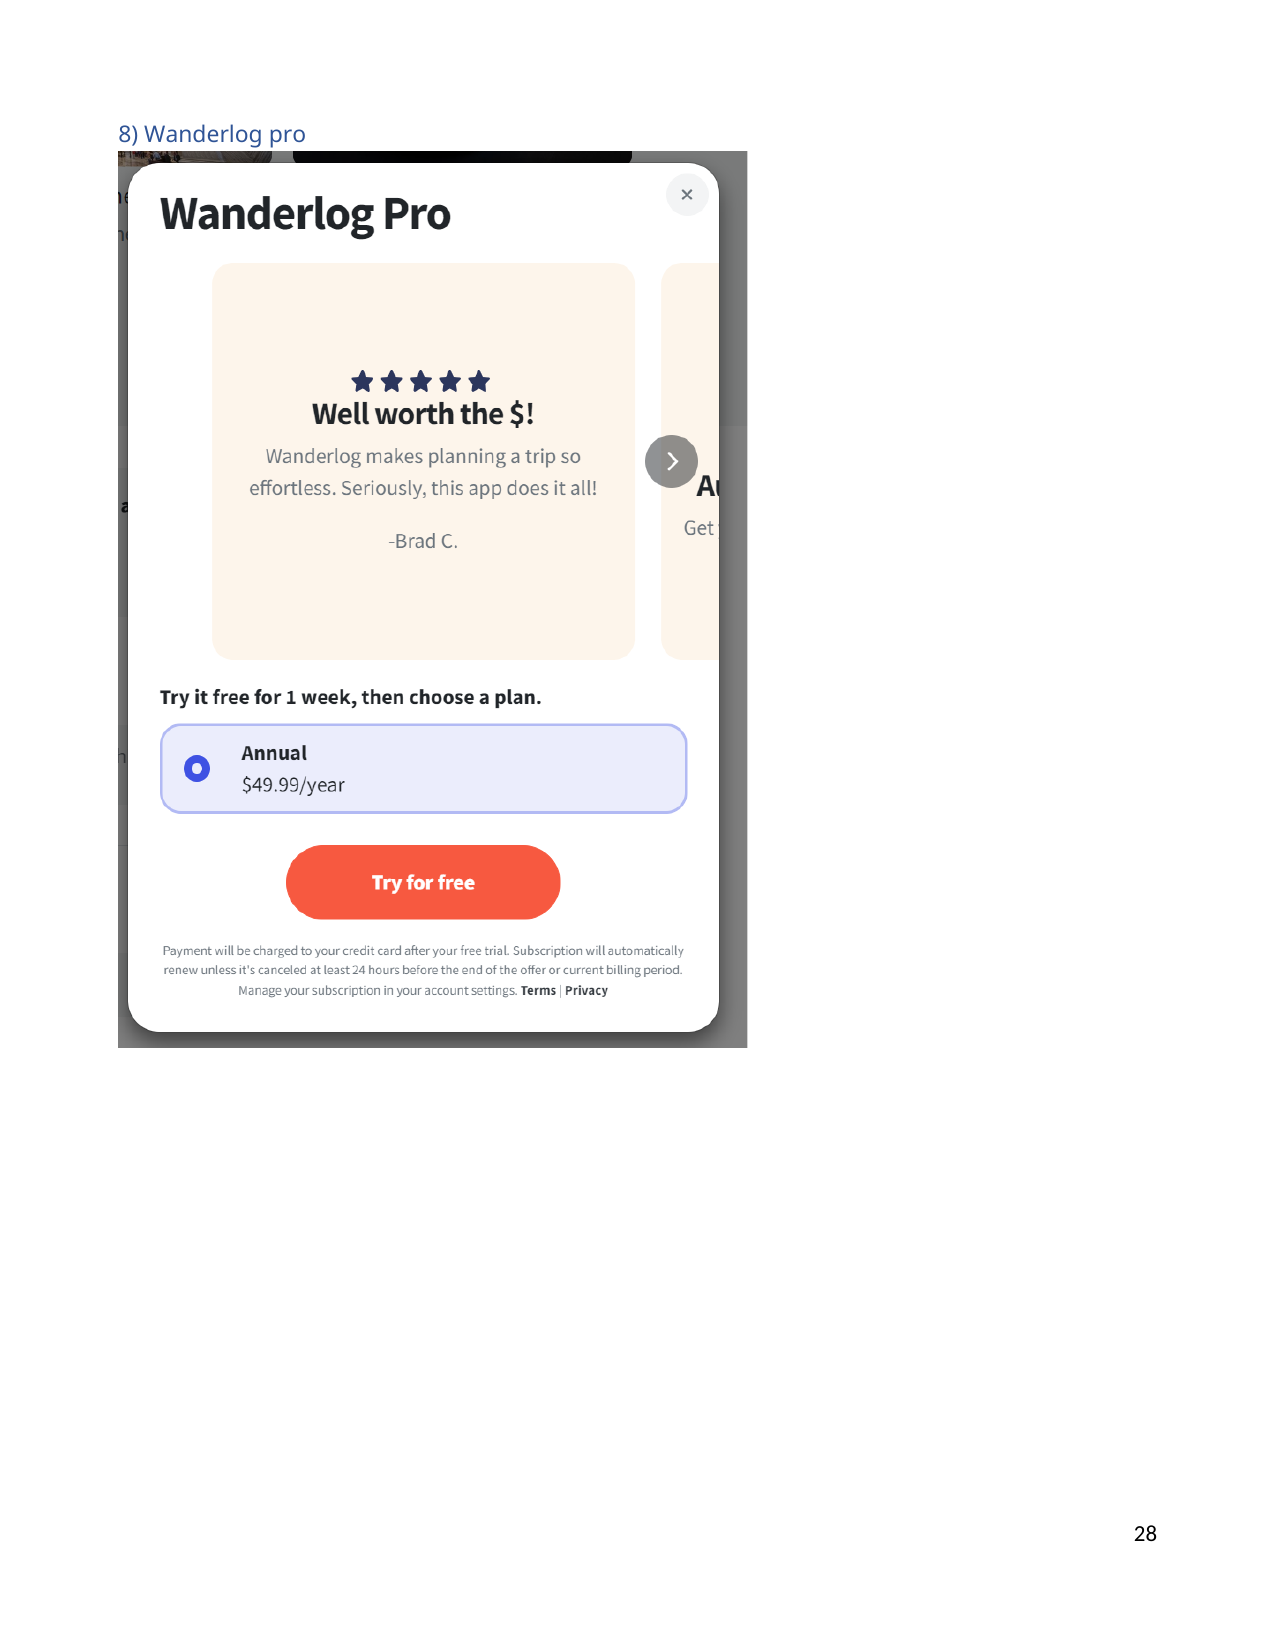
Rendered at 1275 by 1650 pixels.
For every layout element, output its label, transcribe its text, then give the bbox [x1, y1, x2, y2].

picture [118, 151, 748, 1048]
subtitle 8) Wanderlog pro [118, 118, 1157, 149]
